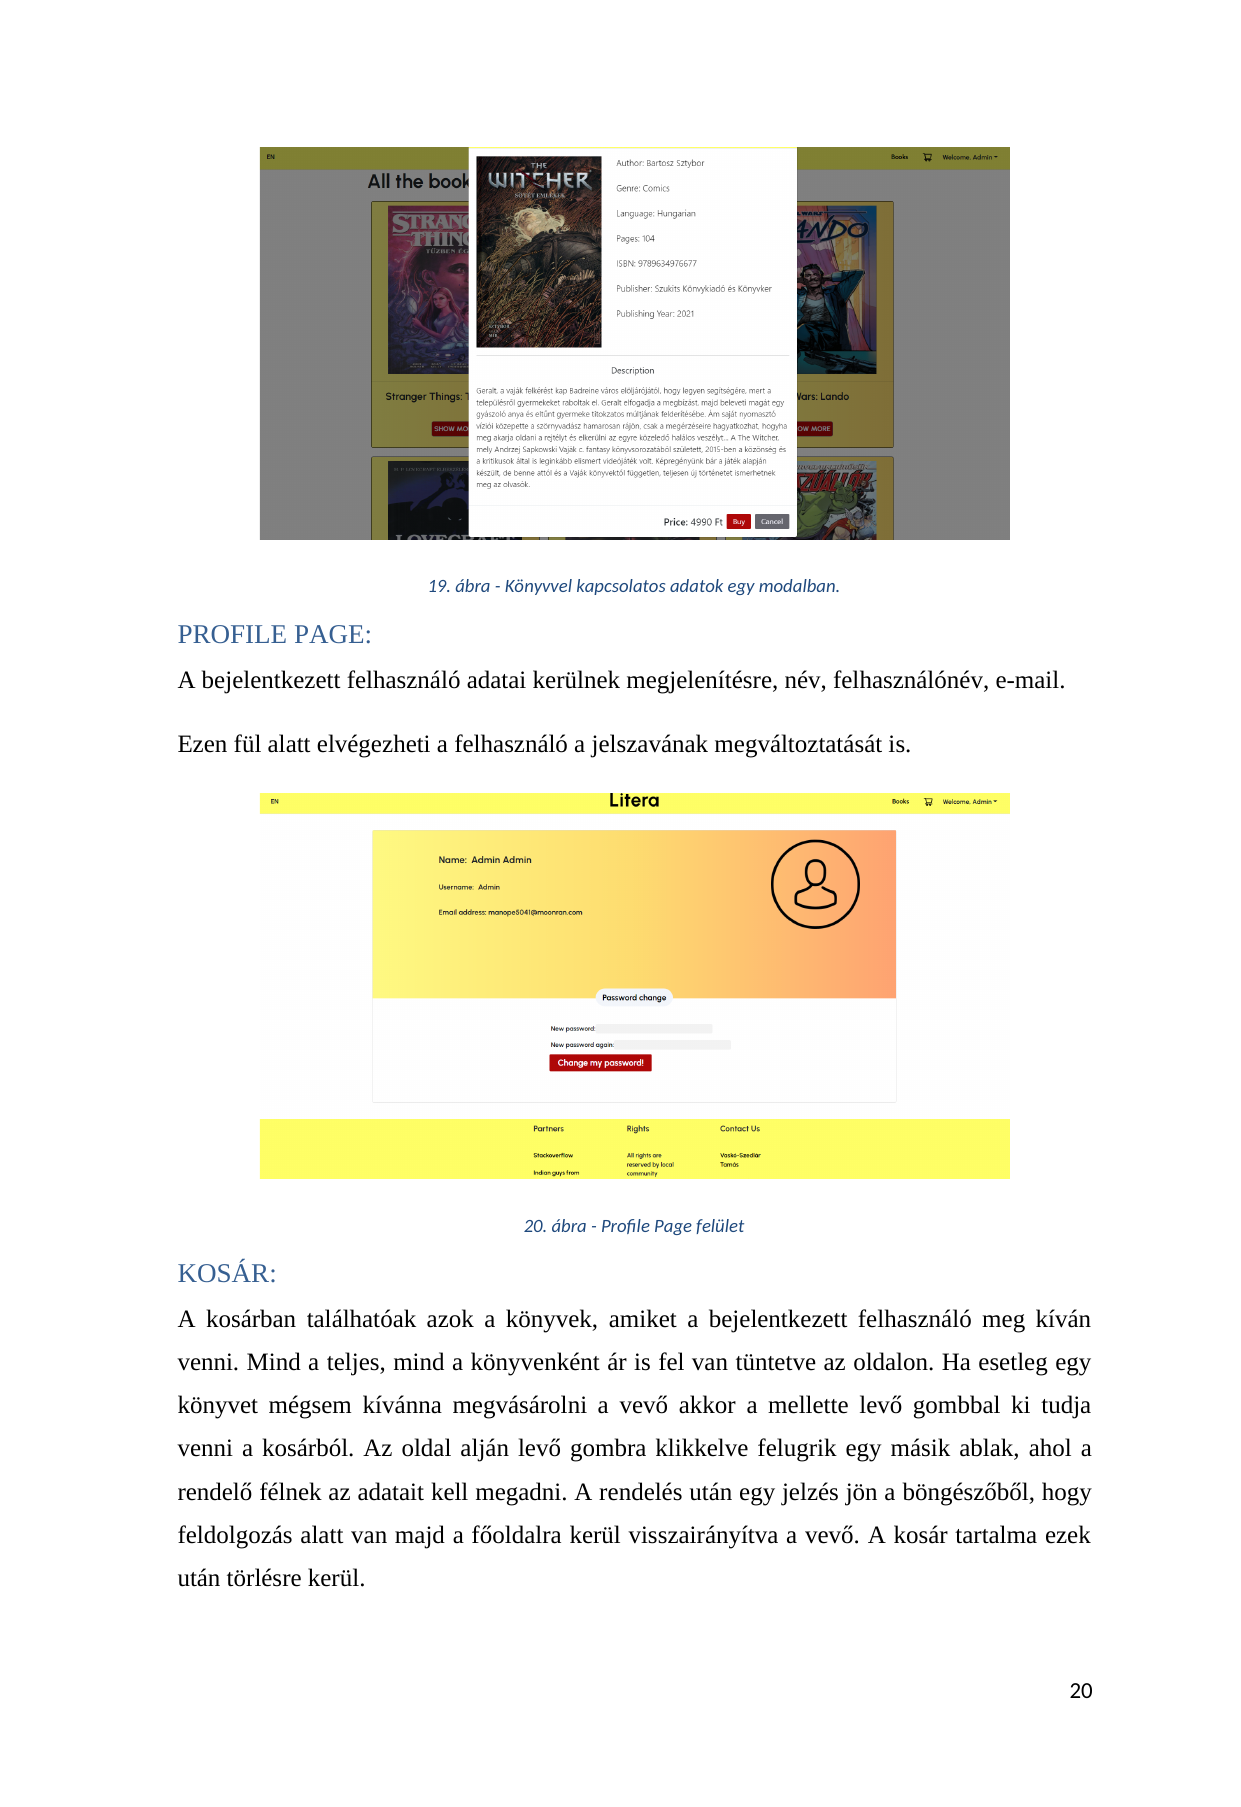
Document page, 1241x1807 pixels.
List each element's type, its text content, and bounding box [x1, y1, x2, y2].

picture [259, 147, 1010, 540]
picture [259, 793, 1010, 1179]
text A kosárban találhatóak azok a könyvek, amiket a bejelentkezett felhasználó meg kíván venni. Mind a teljes, mind a könyvenként ár is fel van tüntetve az oldalon. Ha esetleg egy könyvet mégsem kívánna megvásárolni a vevő akkor a mellette levő gombbal ki tudja venni a kosárból. Az oldal alján levő gombra klikkelve felugrik egy másik ablak, ahol a rendelő félnek az adatait kell megadni. A rendelés után egy jelzés jön a böngészőből, hogy feldolgozás alatt van majd a főoldalra kerül visszairányítva a vevő. A kosár tartalma ezek után törlésre kerül. [177, 1304, 1092, 1592]
text Ezen fül alatt elvégezheti a felhasználó a jelszavának megváltoztatását is. [177, 729, 1092, 758]
subtitle PROFILE PAGE: [177, 618, 1092, 649]
subtitle KOSÁR: [177, 1257, 1092, 1289]
text A bejelentkezett felhasználó adatai kerülnek megjelenítésre, név, felhasználónév, e-mail. [177, 665, 1092, 694]
